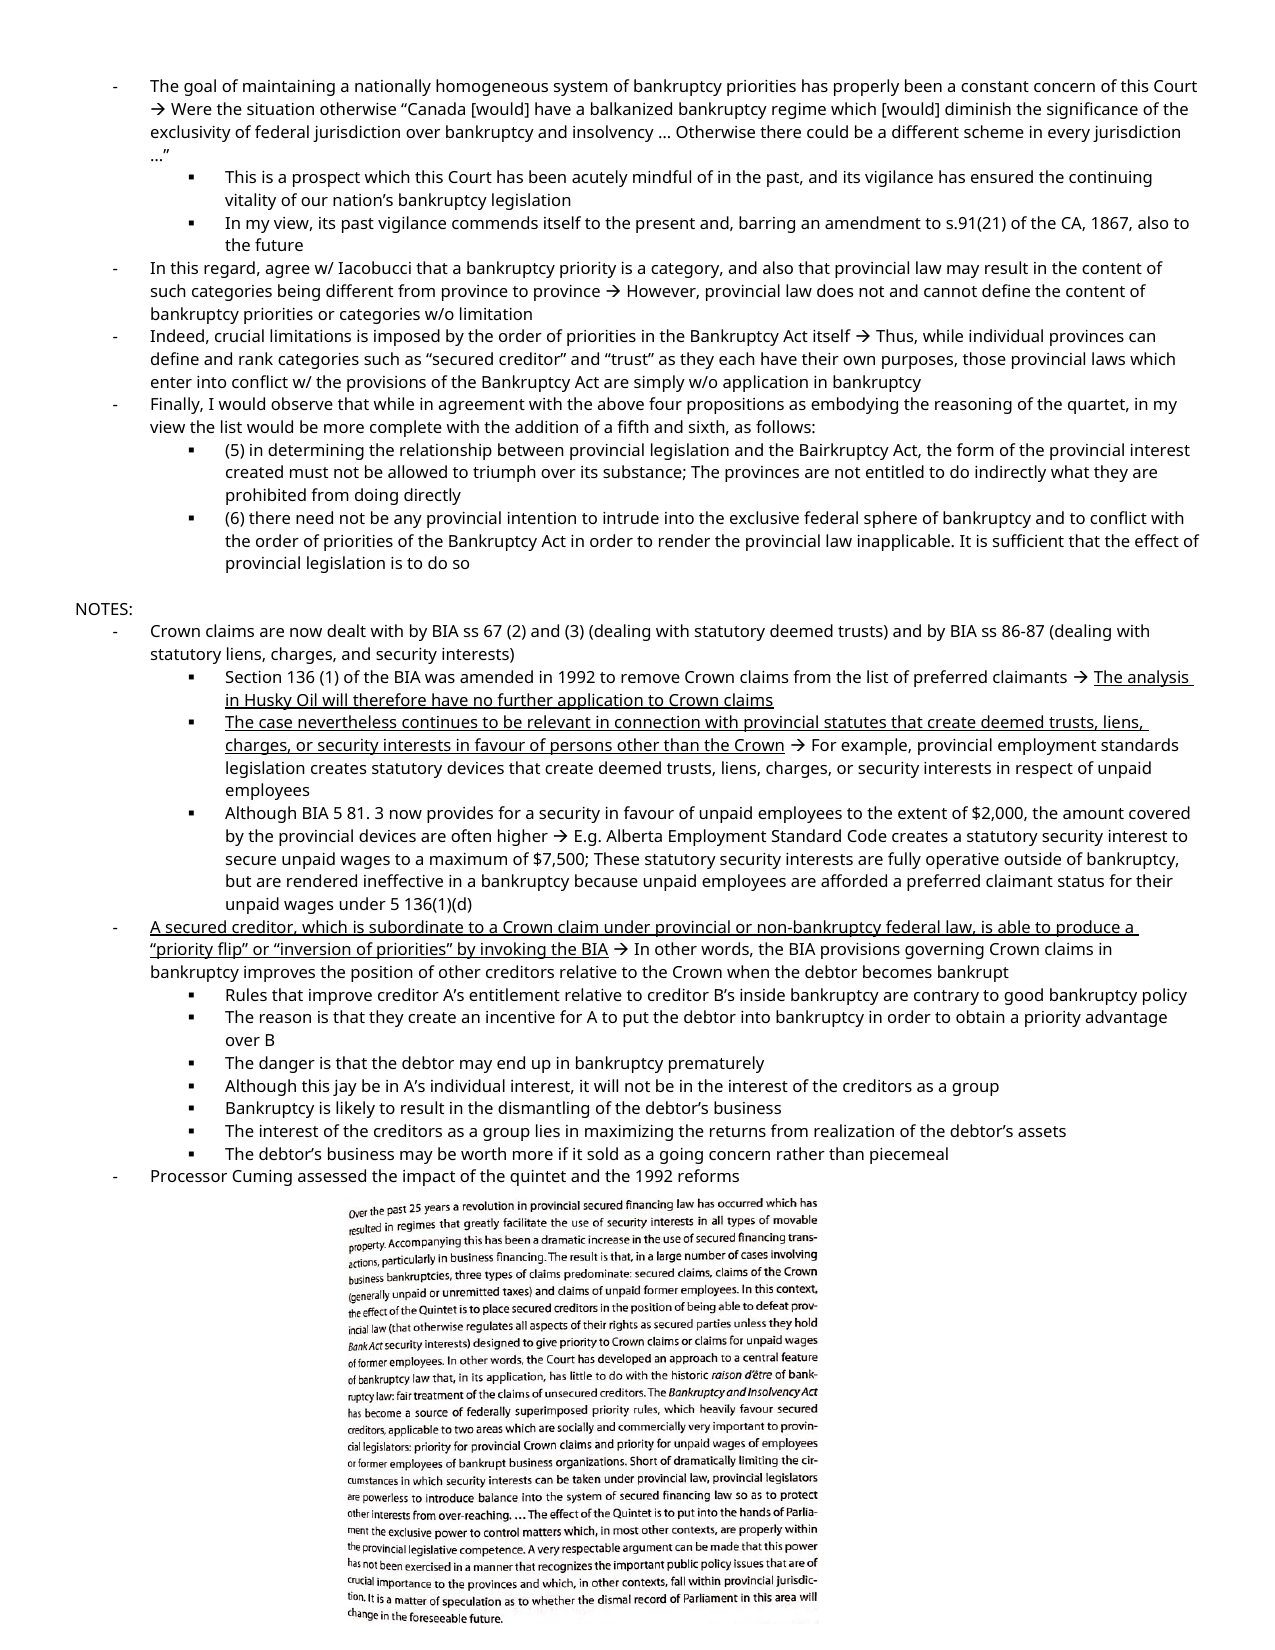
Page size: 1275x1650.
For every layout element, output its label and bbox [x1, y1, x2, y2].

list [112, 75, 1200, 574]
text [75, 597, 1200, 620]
picture [343, 1198, 819, 1623]
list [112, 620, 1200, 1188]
